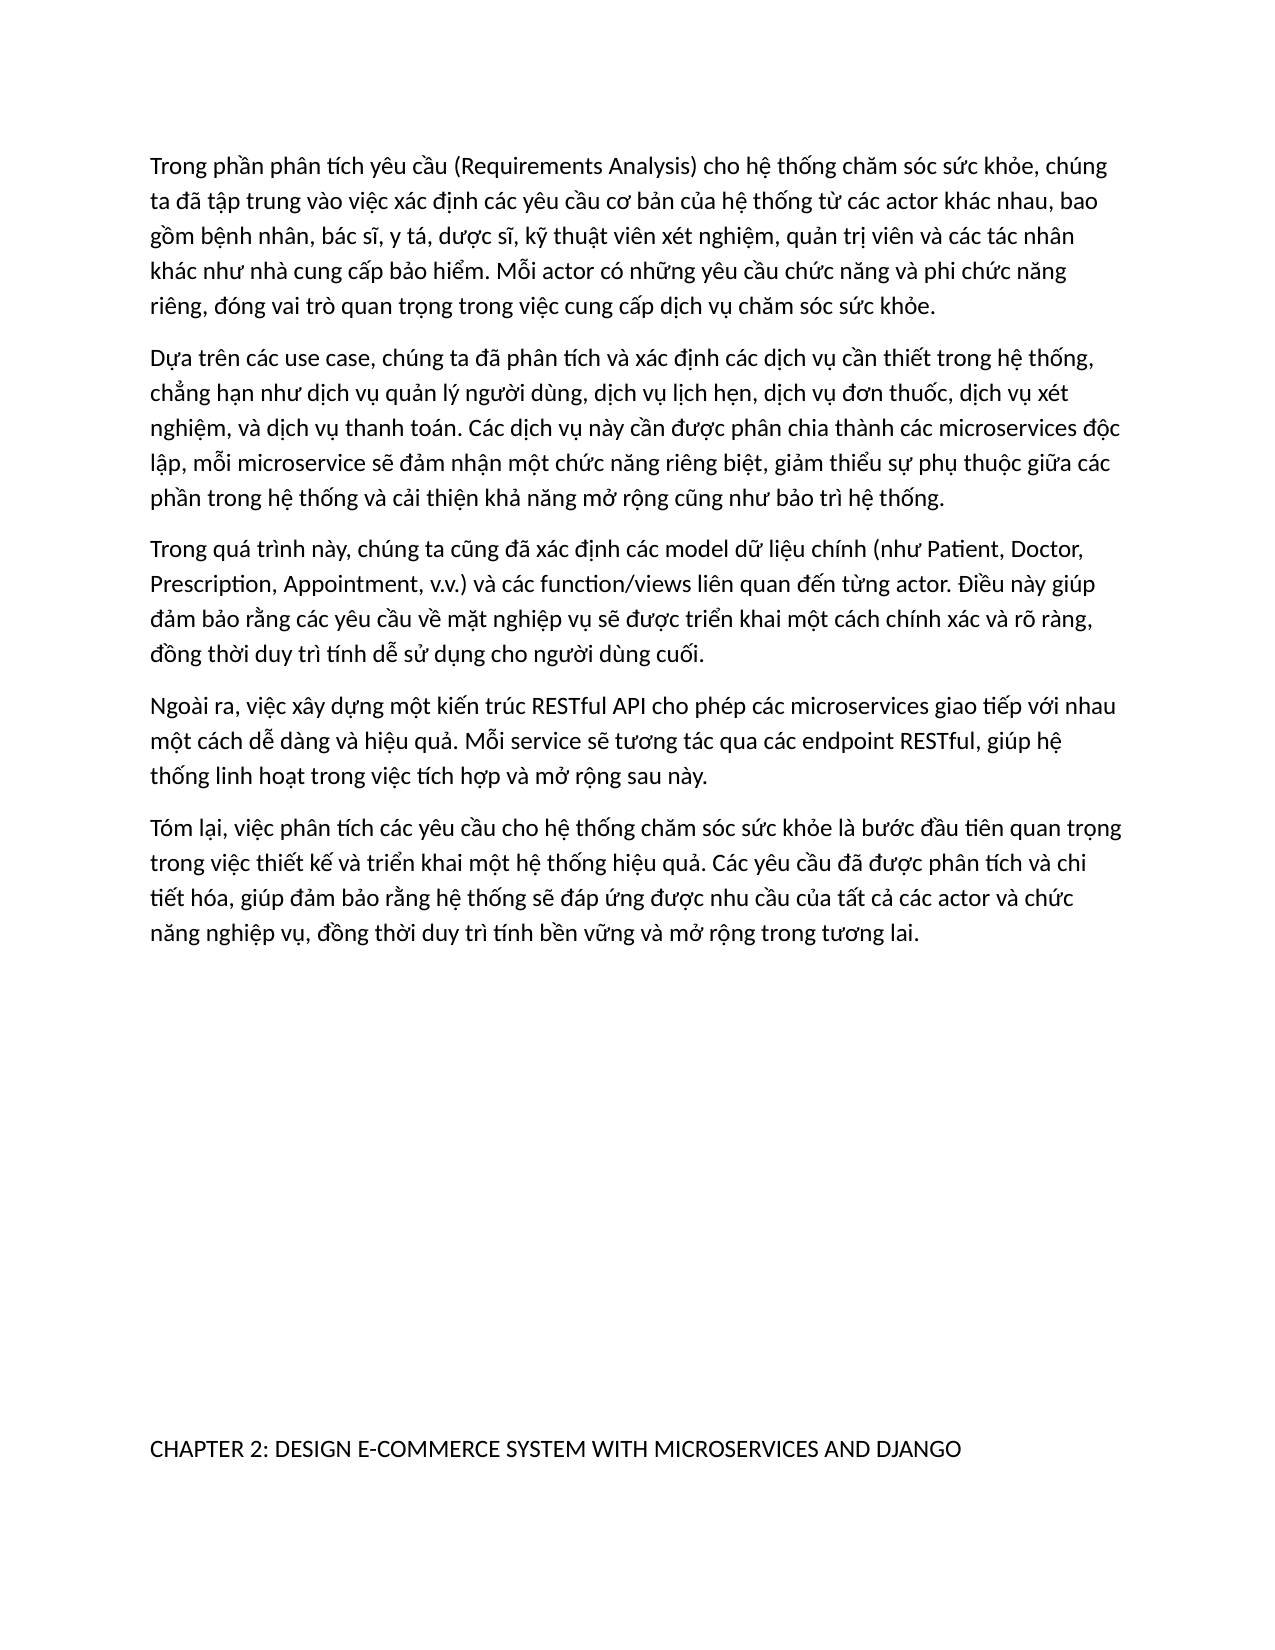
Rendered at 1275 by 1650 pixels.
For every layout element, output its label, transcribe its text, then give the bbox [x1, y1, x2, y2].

text CHAPTER 2: DESIGN E-COMMERCE SYSTEM WITH MICROSERVICES AND DJANGO [150, 1433, 1125, 1464]
text Trong phần phân tích yêu cầu (Requirements Analysis) cho hệ thống chăm sóc sức khỏe, chúng ta đã tập trung vào việc xác định các yêu cầu cơ bản của hệ thống từ các actor khác nhau, bao gồm bệnh nhân, bác sĩ, y tá, dược sĩ, kỹ thuật viên xét nghiệm, quản trị viên và các tác nhân khác như nhà cung cấp bảo hiểm. Mỗi actor có những yêu cầu chức năng và phi chức năng riêng, đóng vai trò quan trọng trong việc cung cấp dịch vụ chăm sóc sức khỏe. [150, 150, 1125, 321]
text Ngoài ra, việc xây dựng một kiến trúc RESTful API cho phép các microservices giao tiếp với nhau một cách dễ dàng và hiệu quả. Mỗi service sẽ tương tác qua các endpoint RESTful, giúp hệ thống linh hoạt trong việc tích hợp và mở rộng sau này. [150, 690, 1125, 791]
text Tóm lại, việc phân tích các yêu cầu cho hệ thống chăm sóc sức khỏe là bước đầu tiên quan trọng trong việc thiết kế và triển khai một hệ thống hiệu quả. Các yêu cầu đã được phân tích và chi tiết hóa, giúp đảm bảo rằng hệ thống sẽ đáp ứng được nhu cầu của tất cả các actor và chức năng nghiệp vụ, đồng thời duy trì tính bền vững và mở rộng trong tương lai. [150, 812, 1125, 947]
text Dựa trên các use case, chúng ta đã phân tích và xác định các dịch vụ cần thiết trong hệ thống, chẳng hạn như dịch vụ quản lý người dùng, dịch vụ lịch hẹn, dịch vụ đơn thuốc, dịch vụ xét nghiệm, và dịch vụ thanh toán. Các dịch vụ này cần được phân chia thành các microservices độc lập, mỗi microservice sẽ đảm nhận một chức năng riêng biệt, giảm thiểu sự phụ thuộc giữa các phần trong hệ thống và cải thiện khả năng mở rộng cũng như bảo trì hệ thống. [150, 342, 1125, 512]
text Trong quá trình này, chúng ta cũng đã xác định các model dữ liệu chính (như Patient, Doctor, Prescription, Appointment, v.v.) và các function/views liên quan đến từng actor. Điều này giúp đảm bảo rằng các yêu cầu về mặt nghiệp vụ sẽ được triển khai một cách chính xác và rõ ràng, đồng thời duy trì tính dễ sử dụng cho người dùng cuối. [150, 533, 1125, 669]
